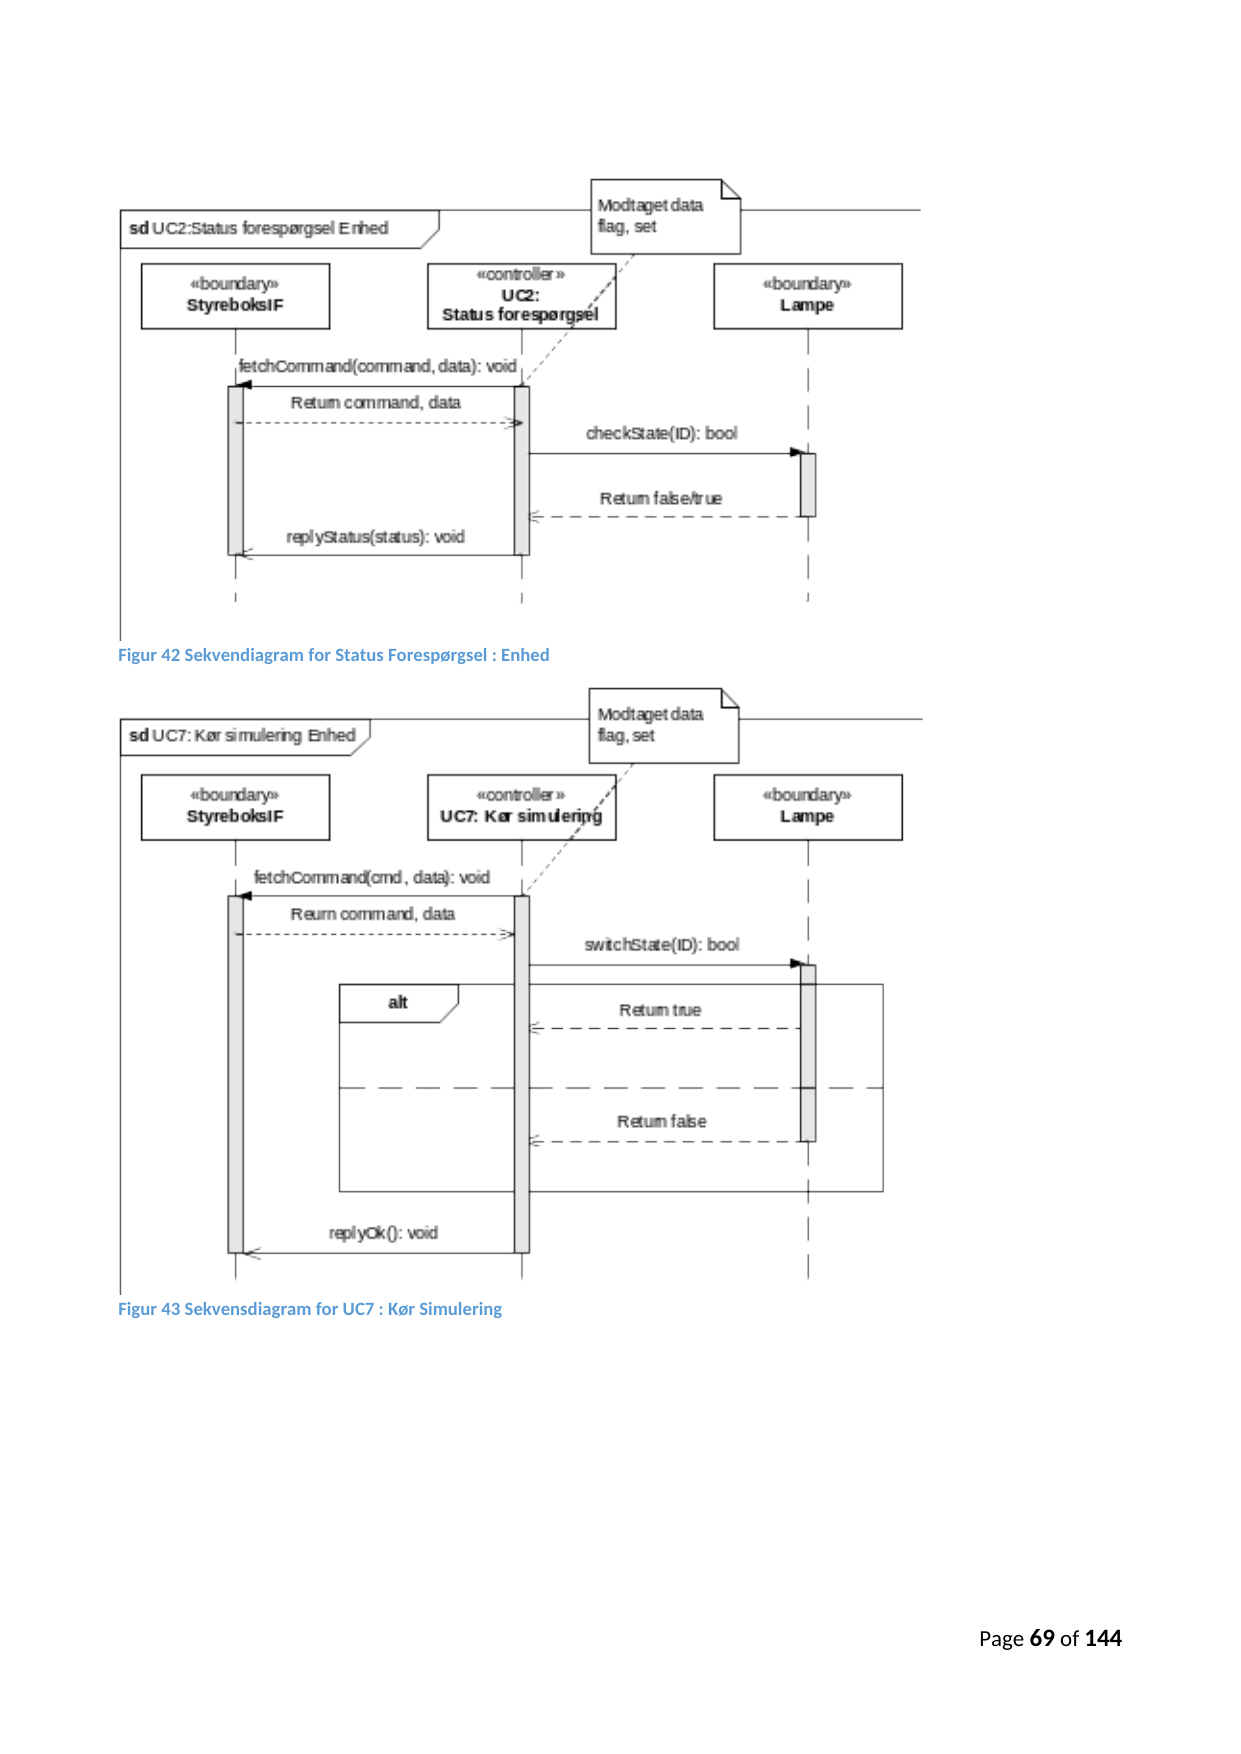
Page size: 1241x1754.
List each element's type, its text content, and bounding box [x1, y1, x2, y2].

text Figur 43 Sekvensdiagram for UC7 : Kør Simulering [118, 1297, 1122, 1320]
text Figur 42 Sekvendiagram for Status Forespørgsel : Enhed [118, 643, 1122, 666]
